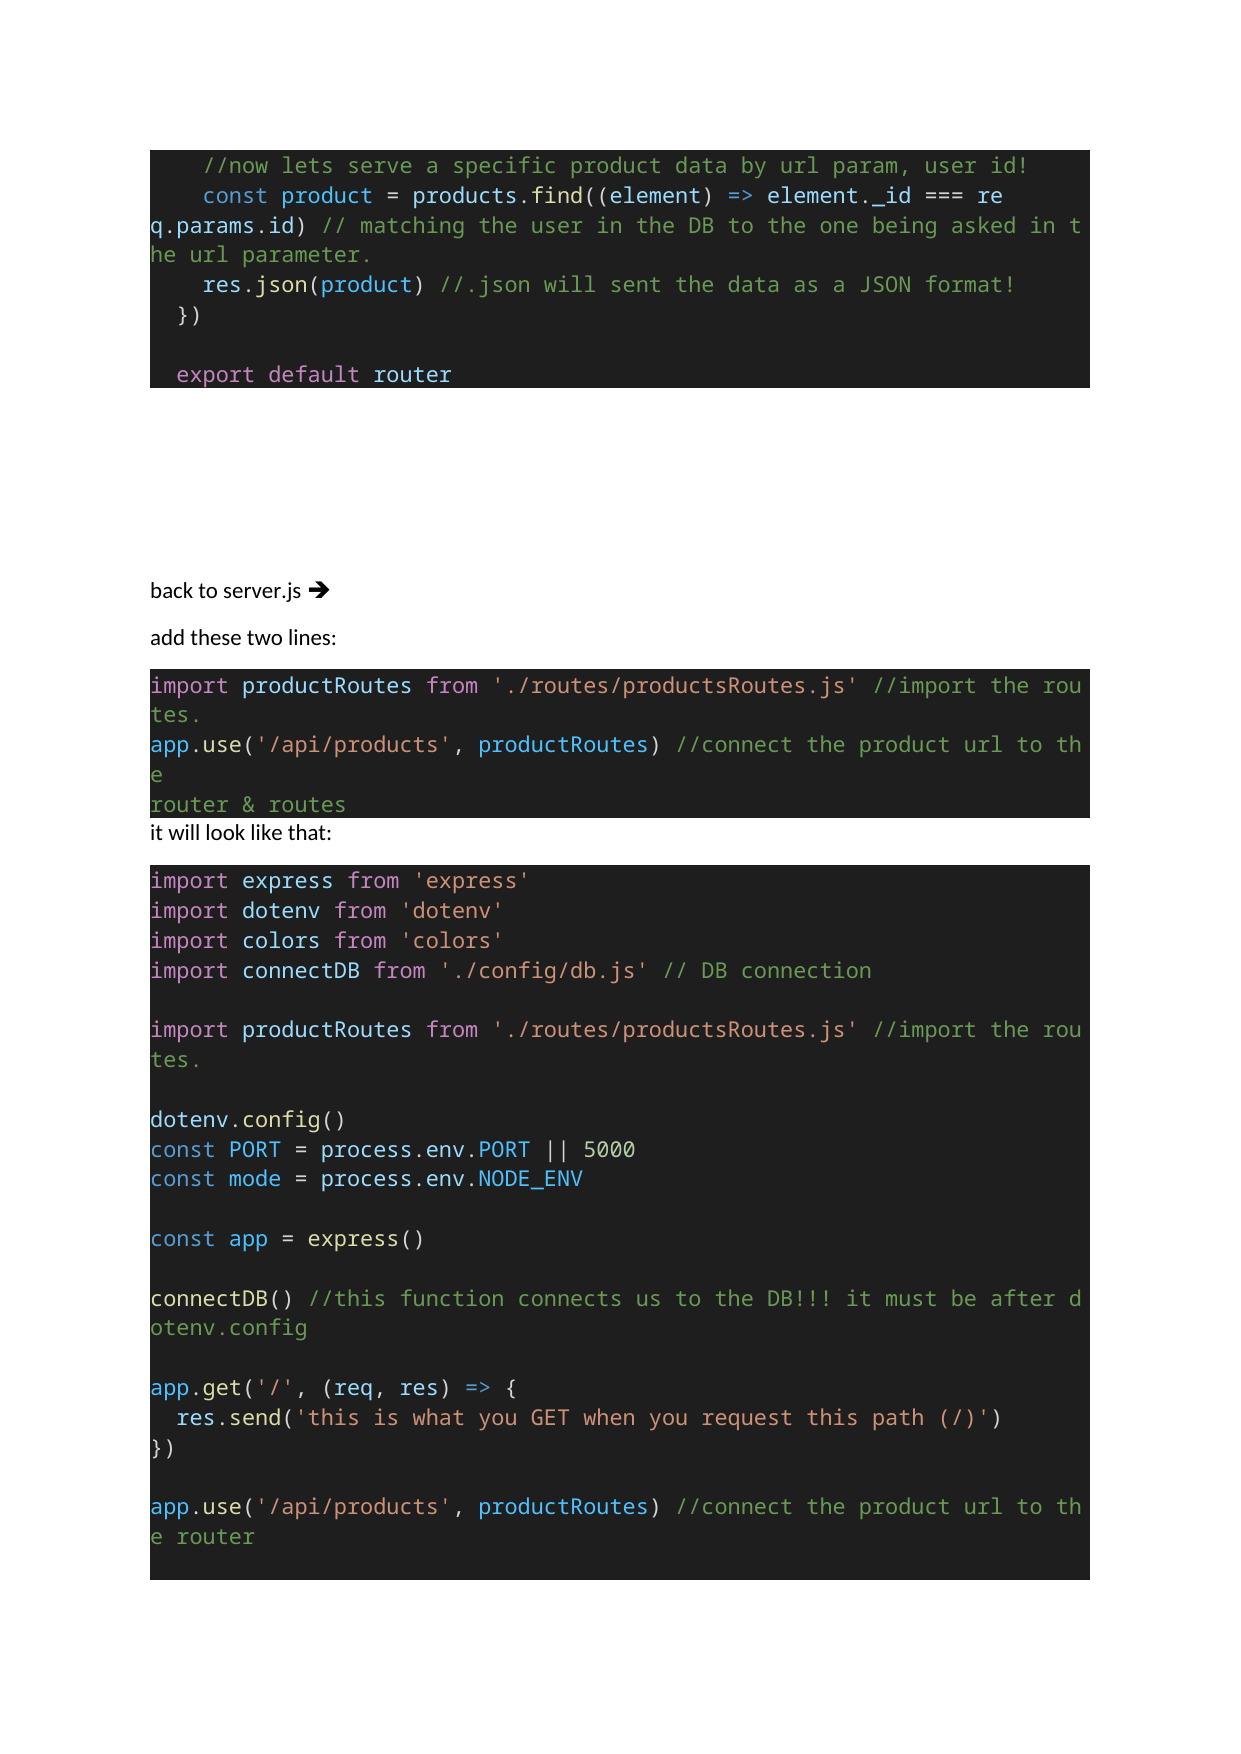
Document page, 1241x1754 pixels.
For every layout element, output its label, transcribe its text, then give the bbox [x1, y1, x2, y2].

text import colors from 'colors' [150, 925, 1090, 955]
text res.json(product) //.json will sent the data as a JSON format! [150, 269, 1090, 299]
text it will look like that: [150, 818, 1090, 847]
text router & routes [150, 789, 1090, 818]
text export default router [150, 358, 1090, 388]
text const app = express() [150, 1223, 1090, 1253]
text const product = products.find((element) => element._id === req.params.id) // matching the user in the DB to the one being asked in the url parameter. [150, 180, 1090, 269]
text connectDB() //this function connects us to the DB!!! it must be after dotenv.config [150, 1282, 1090, 1342]
text import dotenv from 'dotenv' [150, 895, 1090, 925]
text app.use('/api/products', productRoutes) //connect the product url to the [150, 729, 1090, 789]
text app.use('/api/products', productRoutes) //connect the product url to the router [150, 1491, 1090, 1551]
text import connectDB from './config/db.js' // DB connection [150, 955, 1090, 984]
text import productRoutes from './routes/productsRoutes.js' //import the routes. [150, 1014, 1090, 1074]
text //now lets serve a specific product data by url param, user id! [150, 150, 1090, 180]
text import express from 'express' [150, 865, 1090, 895]
text res.send('this is what you GET when you request this path (/)') [150, 1402, 1090, 1431]
text import productRoutes from './routes/productsRoutes.js' //import the routes. [150, 669, 1090, 729]
text dotenv.config() [150, 1104, 1090, 1133]
text app.get('/', (req, res) => { [150, 1372, 1090, 1402]
text back to server.js [150, 576, 1090, 604]
text }) [150, 299, 1090, 329]
text const PORT = process.env.PORT || 5000 [150, 1133, 1090, 1163]
text add these two lines: [150, 623, 1090, 651]
text const mode = process.env.NODE_ENV [150, 1163, 1090, 1193]
text }) [150, 1431, 1090, 1461]
